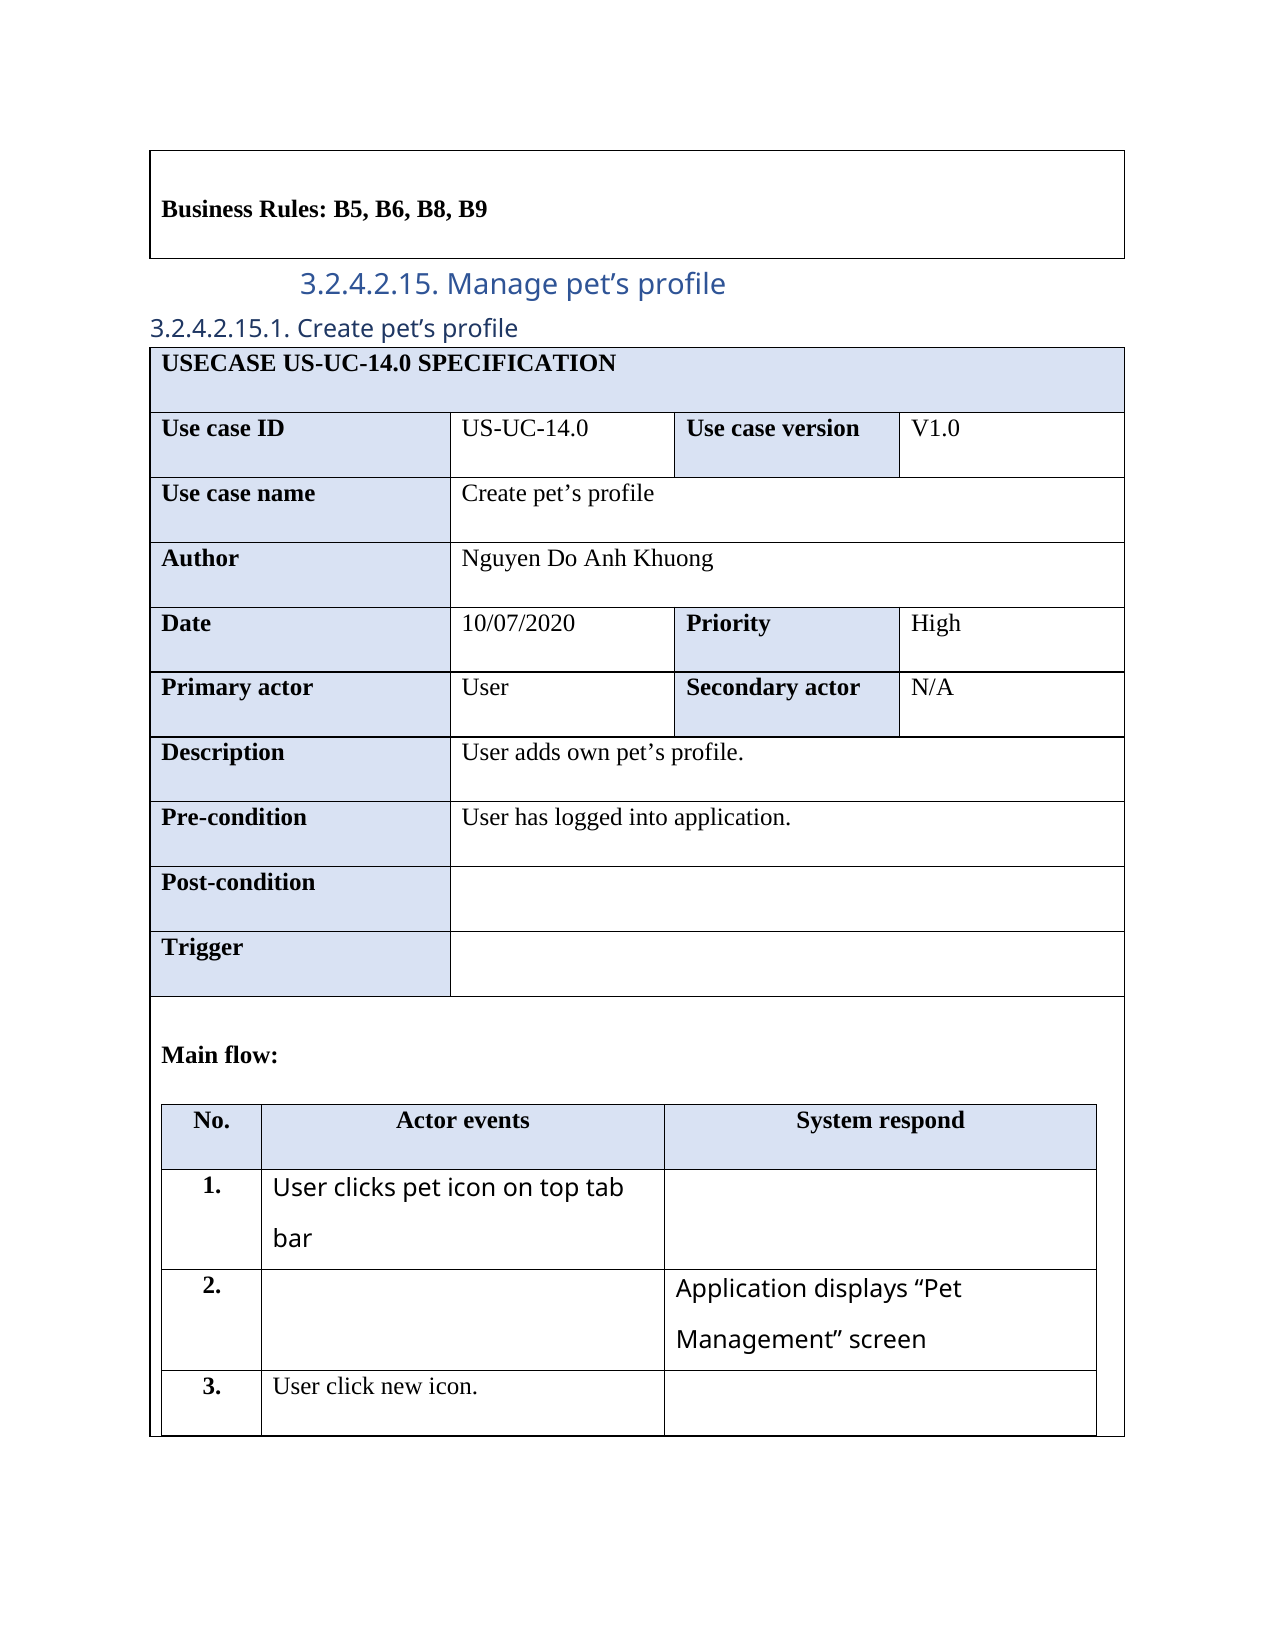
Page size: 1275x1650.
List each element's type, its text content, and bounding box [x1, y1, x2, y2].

table_cell Priority [675, 608, 899, 671]
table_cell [151, 151, 1124, 258]
table_cell Create pet’s profile [451, 478, 1124, 542]
table_cell N/A [900, 673, 1124, 736]
table_cell Pre-condition [151, 802, 450, 866]
table_cell [451, 867, 1124, 931]
table_cell Secondary actor [675, 673, 899, 736]
table_cell User [451, 673, 674, 736]
subtitle 3.2.4.2.15.1. Create pet’s profile [150, 310, 1125, 344]
table_header USECASE US-UC-14.0 SPECIFICATION [151, 348, 1124, 412]
table_cell Trigger [151, 932, 450, 996]
table_cell [451, 932, 1124, 996]
table_cell Description [151, 738, 450, 801]
table_cell Use case name [151, 478, 450, 542]
table_cell Use case version [675, 413, 899, 477]
table_cell Primary actor [151, 673, 450, 736]
table_cell High [900, 608, 1124, 671]
table_cell Nguyen Do Anh Khuong [451, 543, 1124, 607]
table_cell User has logged into application. [451, 802, 1124, 866]
table_cell Date [151, 608, 450, 671]
table_cell Use case ID [151, 413, 450, 477]
table_cell V1.0 [900, 413, 1124, 477]
table_cell User adds own pet’s profile. [451, 738, 1124, 801]
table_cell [151, 997, 1124, 1436]
table_cell 10/07/2020 [451, 608, 674, 671]
table_cell US-UC-14.0 [451, 413, 674, 477]
table_cell Post-condition [151, 867, 450, 931]
subtitle 3.2.4.2.15. Manage pet’s profile [300, 263, 1125, 303]
table_cell Author [151, 543, 450, 607]
